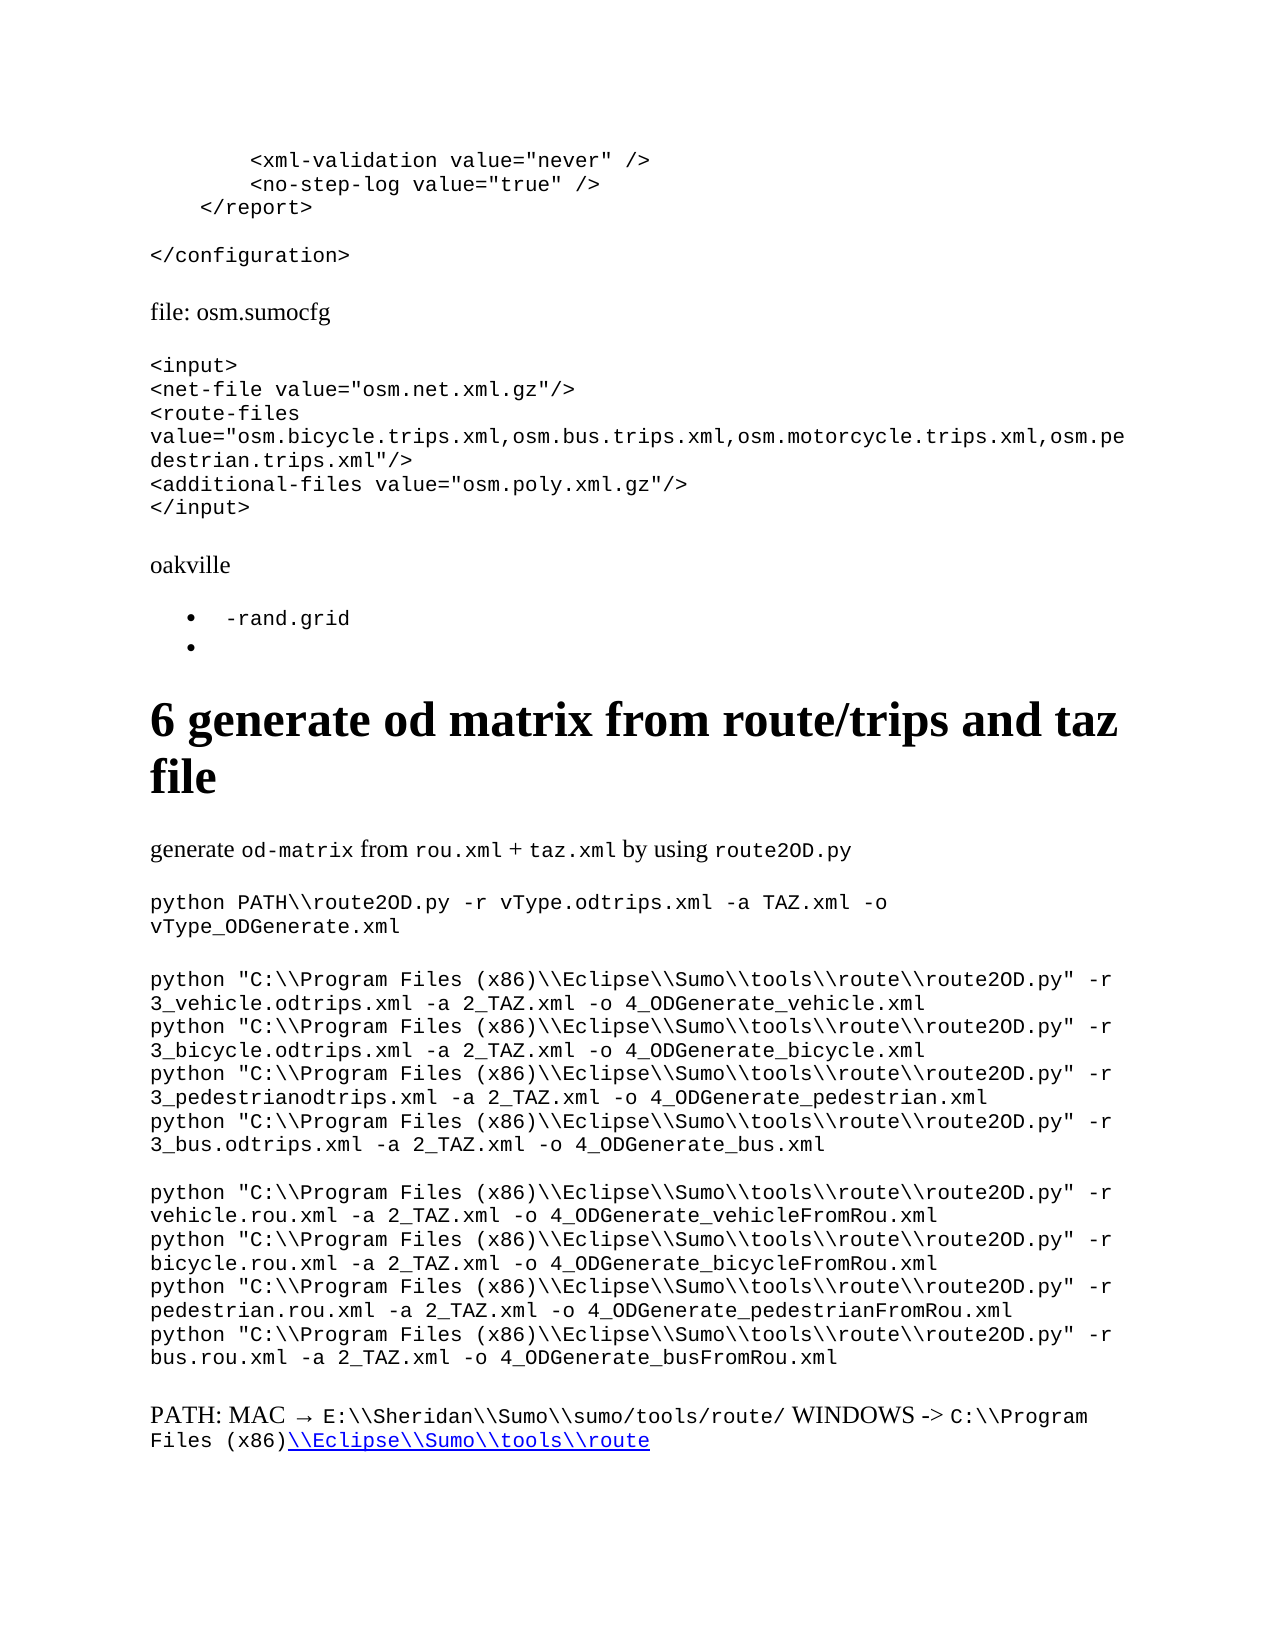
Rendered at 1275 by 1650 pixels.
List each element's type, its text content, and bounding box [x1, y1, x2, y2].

text <no-step-log value="true" /> [150, 174, 1125, 197]
text python "C:\\Program Files (x86)\\Eclipse\\Sumo\\tools\\route\\route2OD.py" -r bus.rou.xml -a 2_TAZ.xml -o 4_ODGenerate_busFromRou.xml [150, 1323, 1125, 1371]
text generate od-matrix from rou.xml + taz.xml by using route2OD.py [150, 834, 1125, 863]
text file: osm.sumocfg [150, 297, 1125, 326]
text python "C:\\Program Files (x86)\\Eclipse\\Sumo\\tools\\route\\route2OD.py" -r 3_bus.odtrips.xml -a 2_TAZ.xml -o 4_ODGenerate_bus.xml [150, 1111, 1125, 1158]
text python "C:\\Program Files (x86)\\Eclipse\\Sumo\\tools\\route\\route2OD.py" -r 3_pedestrianodtrips.xml -a 2_TAZ.xml -o 4_ODGenerate_pedestrian.xml [150, 1063, 1125, 1111]
text <xml-validation value="never" /> [150, 150, 1125, 174]
text python "C:\\Program Files (x86)\\Eclipse\\Sumo\\tools\\route\\route2OD.py" -r vehicle.rou.xml -a 2_TAZ.xml -o 4_ODGenerate_vehicleFromRou.xml [150, 1182, 1125, 1229]
list -rand.grid [187, 608, 1125, 632]
text <route-files value="osm.bicycle.trips.xml,osm.bus.trips.xml,osm.motorcycle.trips.xml,osm.pedestrian.trips.xml"/> [150, 403, 1125, 473]
text </configuration> [150, 244, 1125, 268]
text <input> [150, 355, 1125, 379]
text python "C:\\Program Files (x86)\\Eclipse\\Sumo\\tools\\route\\route2OD.py" -r 3_bicycle.odtrips.xml -a 2_TAZ.xml -o 4_ODGenerate_bicycle.xml [150, 1016, 1125, 1063]
text </input> [150, 497, 1125, 521]
text PATH: MAC → E:\\Sheridan\\Sumo\\sumo/tools/route/ WINDOWS -> C:\\Program Files (x86)\\Eclipse\\Sumo\\tools\\route [150, 1400, 1125, 1453]
text python "C:\\Program Files (x86)\\Eclipse\\Sumo\\tools\\route\\route2OD.py" -r pedestrian.rou.xml -a 2_TAZ.xml -o 4_ODGenerate_pedestrianFromRou.xml [150, 1276, 1125, 1323]
text python "C:\\Program Files (x86)\\Eclipse\\Sumo\\tools\\route\\route2OD.py" -r 3_vehicle.odtrips.xml -a 2_TAZ.xml -o 4_ODGenerate_vehicle.xml [150, 969, 1125, 1016]
text oakville [150, 550, 1125, 579]
text <net-file value="osm.net.xml.gz"/> [150, 379, 1125, 403]
text <additional-files value="osm.poly.xml.gz"/> [150, 473, 1125, 497]
text 6 generate od matrix from route/trips and taz file [150, 689, 1125, 804]
text python PATH\\route2OD.py -r vType.odtrips.xml -a TAZ.xml -o vType_ODGenerate.xml [150, 892, 1125, 940]
text </report> [150, 197, 1125, 221]
text python "C:\\Program Files (x86)\\Eclipse\\Sumo\\tools\\route\\route2OD.py" -r bicycle.rou.xml -a 2_TAZ.xml -o 4_ODGenerate_bicycleFromRou.xml [150, 1229, 1125, 1276]
